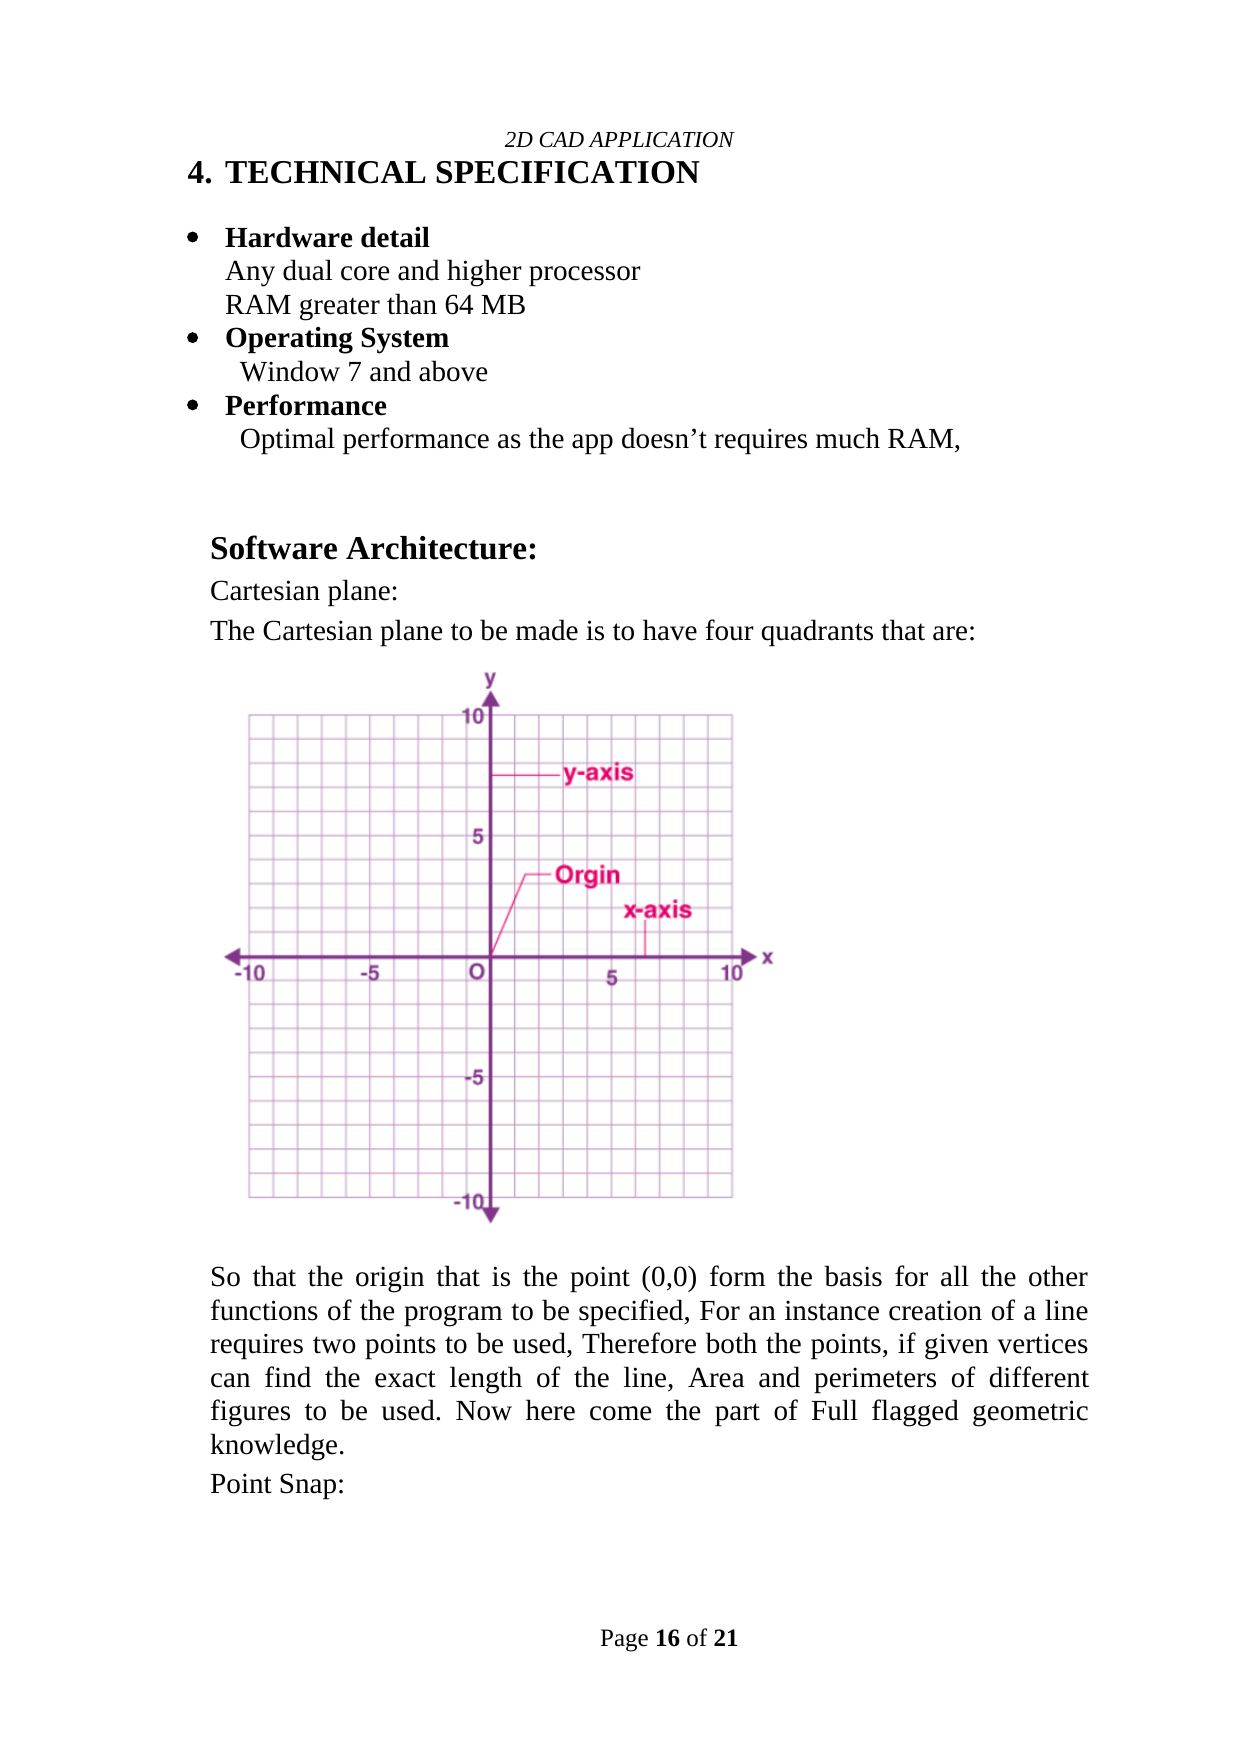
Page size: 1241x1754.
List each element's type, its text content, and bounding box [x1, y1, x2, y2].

list Hardware detail [187, 220, 1090, 253]
text Cartesian plane: [210, 573, 1090, 606]
list Operating System [187, 321, 1090, 354]
list RAM greater than 64 MB [225, 287, 1090, 321]
text Point Snap: [210, 1467, 1090, 1500]
list Optimal performance as the app doesn’t requires much RAM, [225, 421, 1090, 455]
list TECHNICAL SPECIFICATION [187, 153, 1090, 191]
text The Cartesian plane to be made is to have four quadrants that are: [210, 613, 1090, 646]
text Software Architecture: [210, 528, 1090, 567]
list Any dual core and higher processor [225, 253, 1090, 287]
picture [210, 652, 813, 1253]
list Window 7 and above [225, 354, 1090, 388]
list Performance [187, 388, 1090, 421]
text So that the origin that is the point (0,0) form the basis for all the other functions of the program to be specified, For an instance creation of a line requires two points to be used, Therefore both the points, if given vertices can find the exact length of the line, Area and perimeters of different figures to be used. Now here come the part of Full flagged geometric knowledge. [210, 1259, 1090, 1460]
